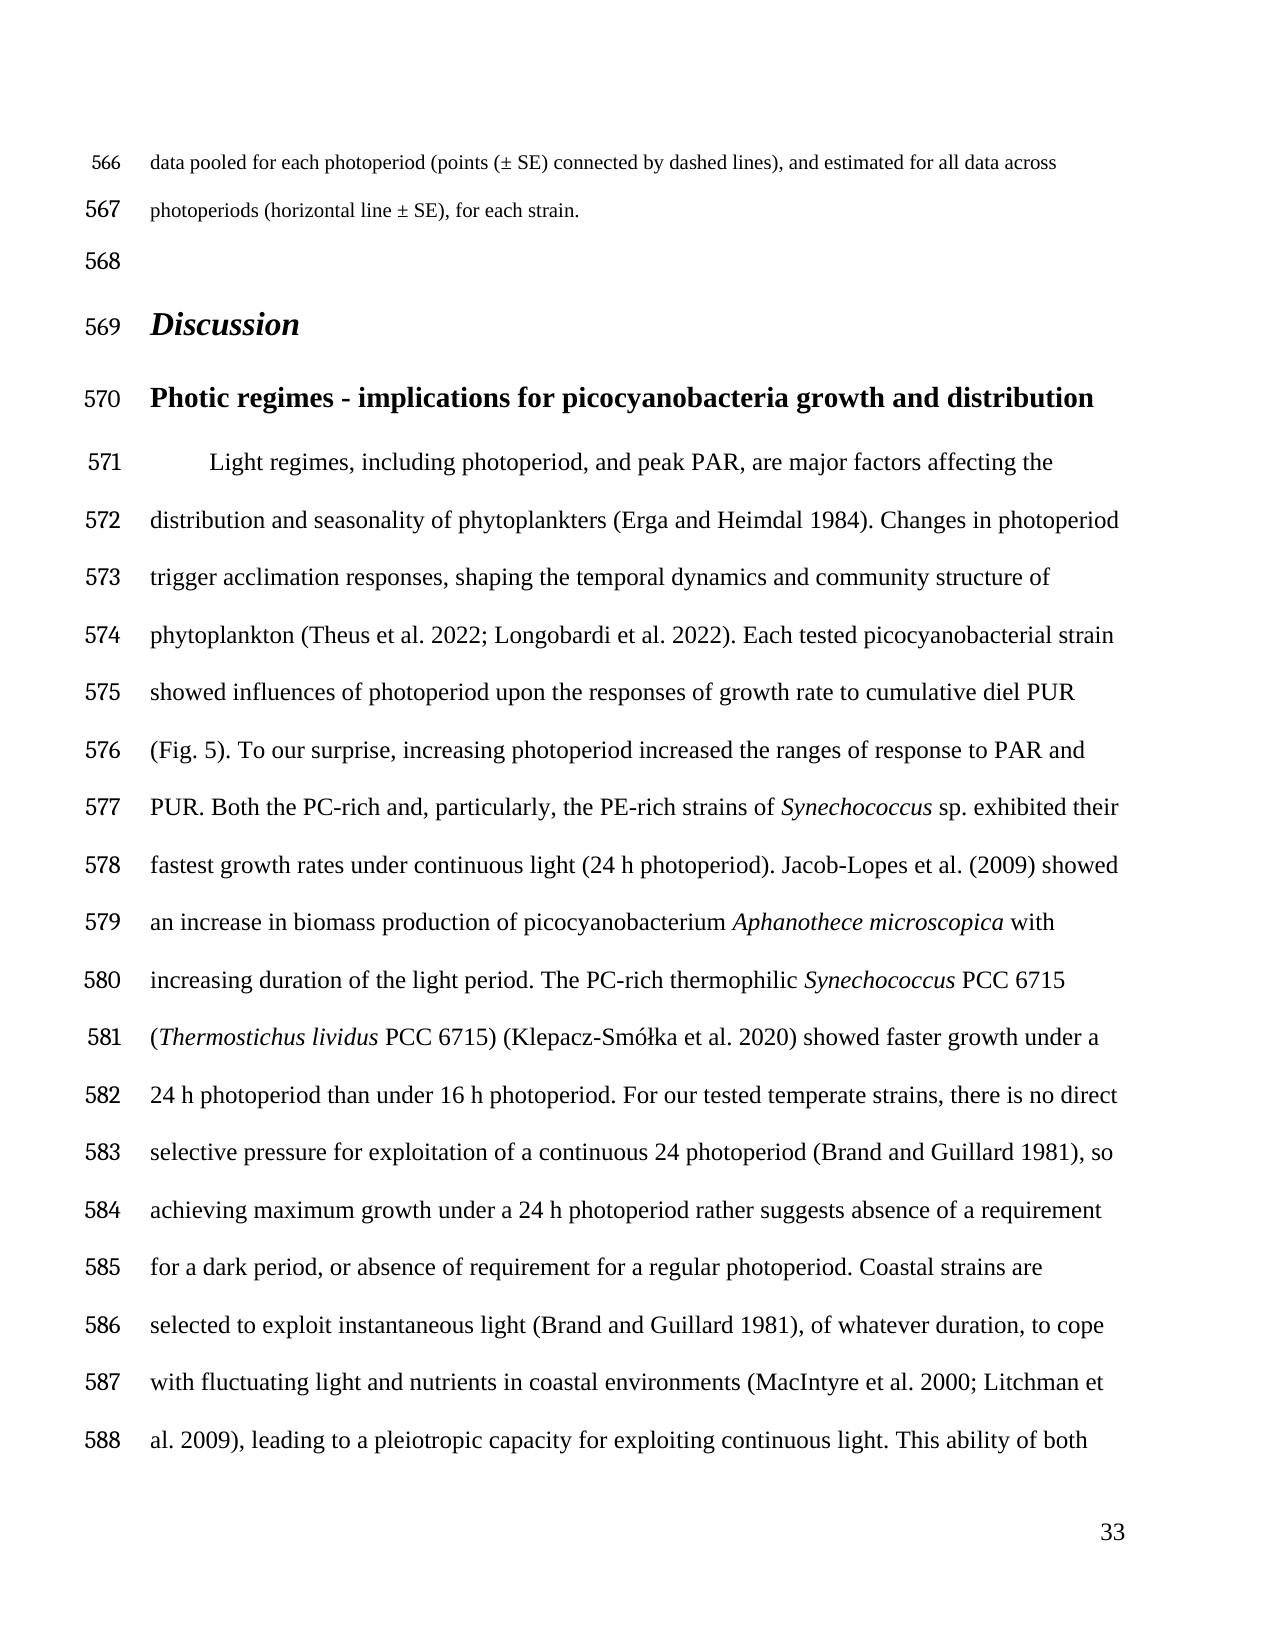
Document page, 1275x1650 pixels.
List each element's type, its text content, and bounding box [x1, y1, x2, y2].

subtitle Photic regimes - implications for picocyanobacteria growth and distribution [150, 380, 1125, 414]
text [150, 447, 1125, 1454]
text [150, 150, 1125, 222]
subtitle Discussion [150, 304, 1125, 342]
